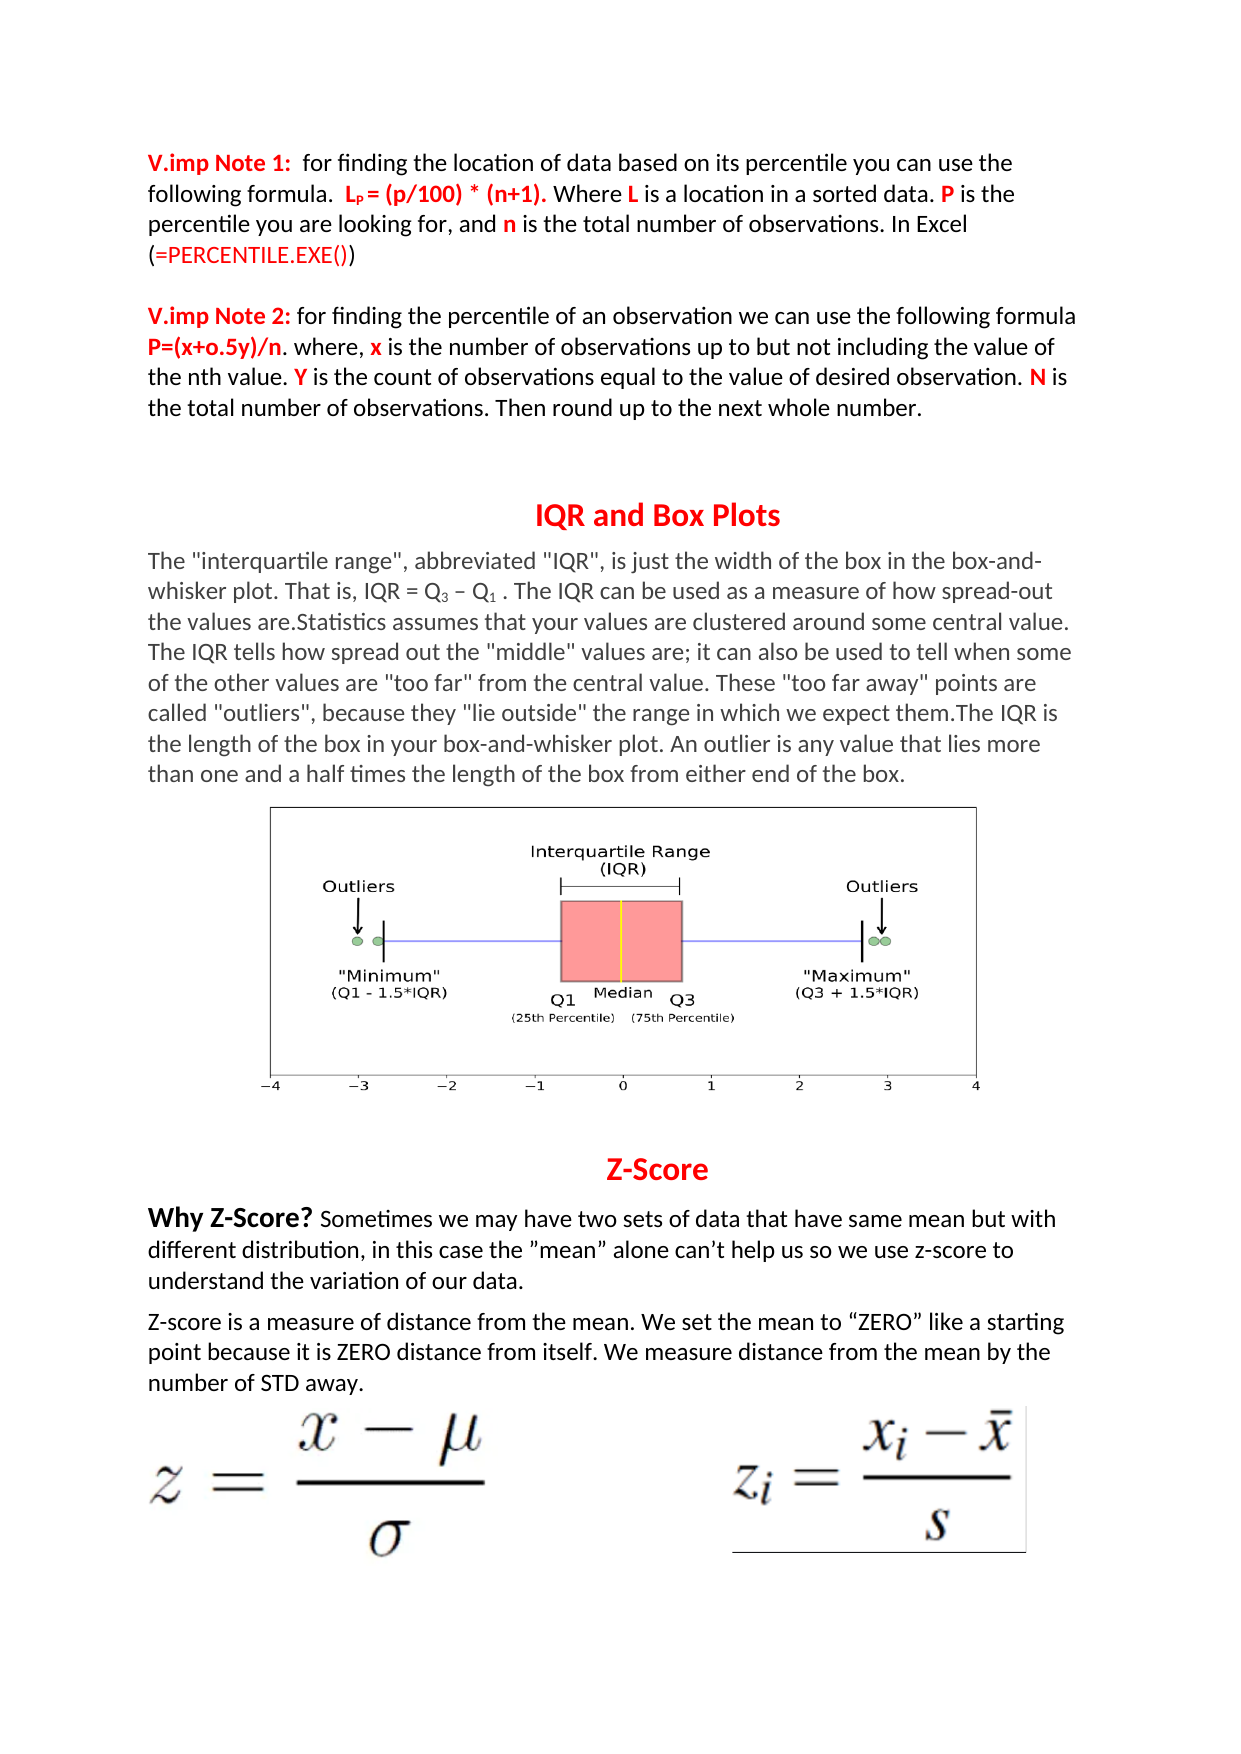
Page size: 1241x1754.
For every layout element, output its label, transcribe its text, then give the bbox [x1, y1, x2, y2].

picture [732, 1406, 1027, 1553]
list IQR and Box Plots [223, 494, 1093, 534]
list Z-Score [223, 1147, 1093, 1188]
list V.imp Note 2: for finding the percentile of an observation we can use the following formula P=(x+o.5y)/n. where, x is the number of observations up to but not including the value of the nth value. Y is the count of observations equal to the value of desired observation. N is the total number of observations. Then round up to the next whole number. [148, 300, 1093, 422]
picture [147, 1408, 498, 1566]
list Z-score is a measure of distance from the mean. We set the mean to “ZERO” like a starting point because it is ZERO distance from itself. We measure distance from the mean by the number of STD away. [148, 1306, 1093, 1397]
list Why Z-Score? Sometimes we may have two sets of data that have same mean but with different distribution, in this case the ”mean” alone can’t help us so we use z-score to understand the variation of our data. [148, 1199, 1093, 1295]
list V.imp Note 1: for finding the location of data based on its percentile you can use the following formula. LP = (p/100) * (n+1). Where L is a location in a sorted data. P is the percentile you are looking for, and n is the total number of observations. In Excel (=PERCENTILE.EXE()) [148, 148, 1093, 270]
picture [253, 799, 987, 1097]
list The "interquartile range", abbreviated "IQR", is just the width of the box in the box-and-whisker plot. That is, IQR = Q3 – Q1 . The IQR can be used as a measure of how spread-out the values are.Statistics assumes that your values are clustered around some central value. The IQR tells how spread out the "middle" values are; it can also be used to tell when some of the other values are "too far" from the central value. These "too far away" points are called "outliers", because they "lie outside" the range in which we expect them.The IQR is the length of the box in your box-and-whisker plot. An outlier is any value that lies more than one and a half times the length of the box from either end of the box. [148, 545, 1093, 789]
